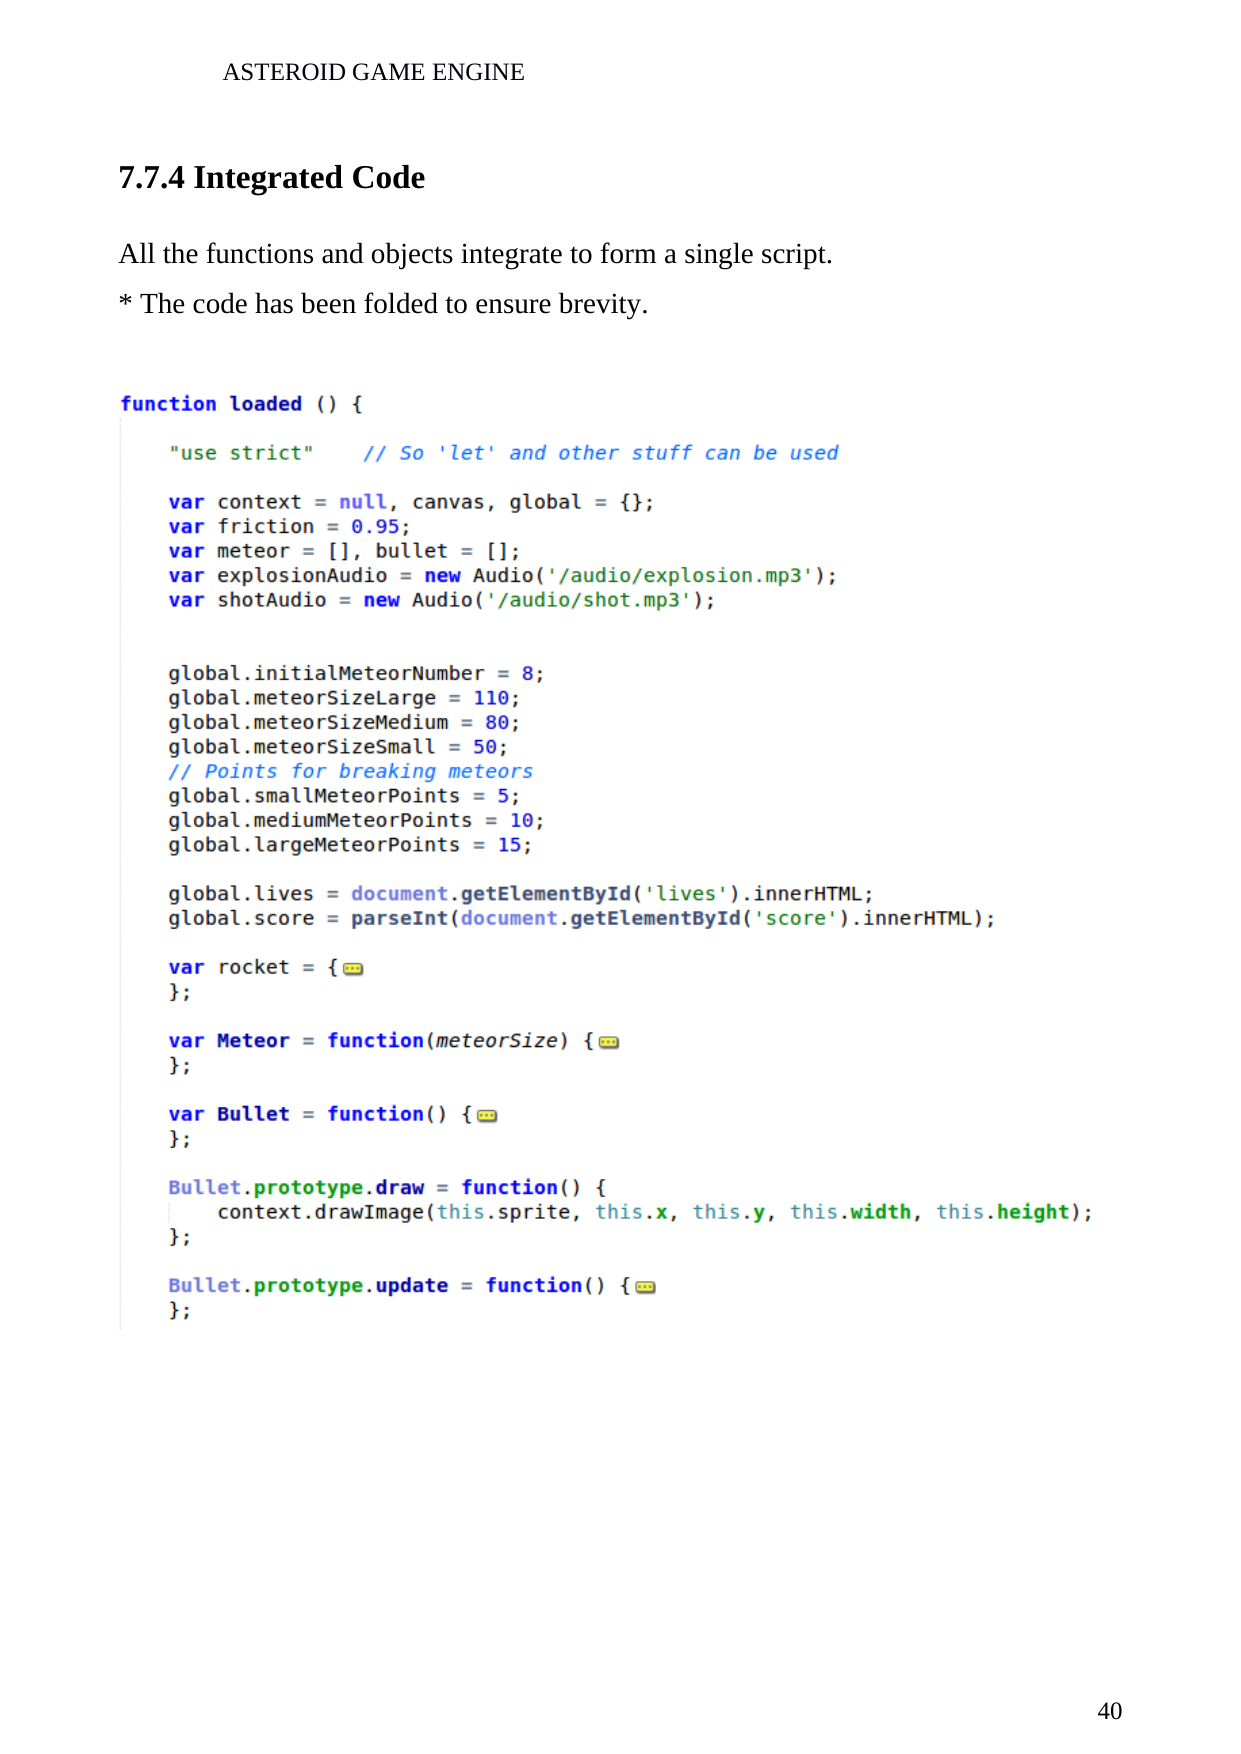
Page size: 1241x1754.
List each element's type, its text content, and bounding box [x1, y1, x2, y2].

list All the functions and objects integrate to form a single script. [118, 243, 1122, 268]
list 7.7.4 Integrated Code [118, 168, 1122, 193]
picture [109, 385, 1131, 1329]
list * The code has been folded to ensure brevity. [118, 293, 1122, 318]
